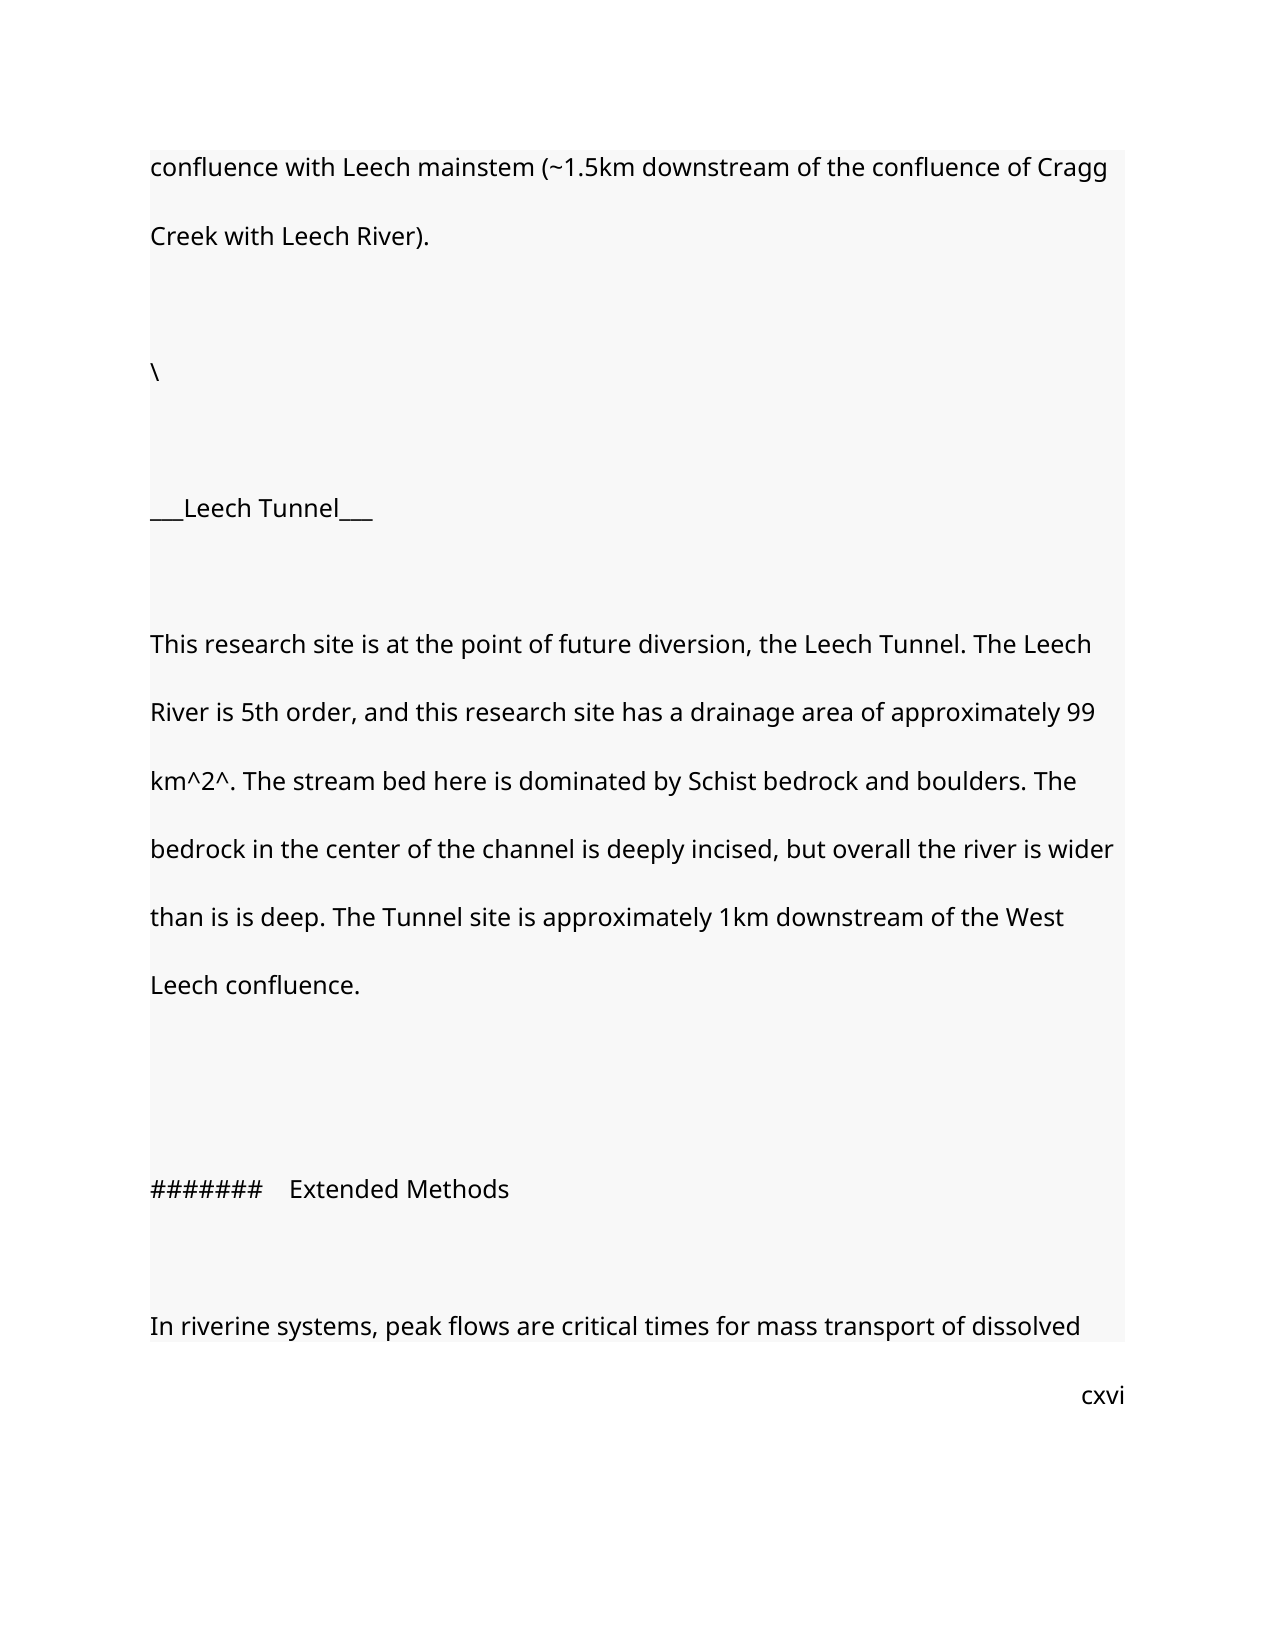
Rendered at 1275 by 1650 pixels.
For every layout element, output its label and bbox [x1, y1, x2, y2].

text [150, 150, 1125, 1342]
